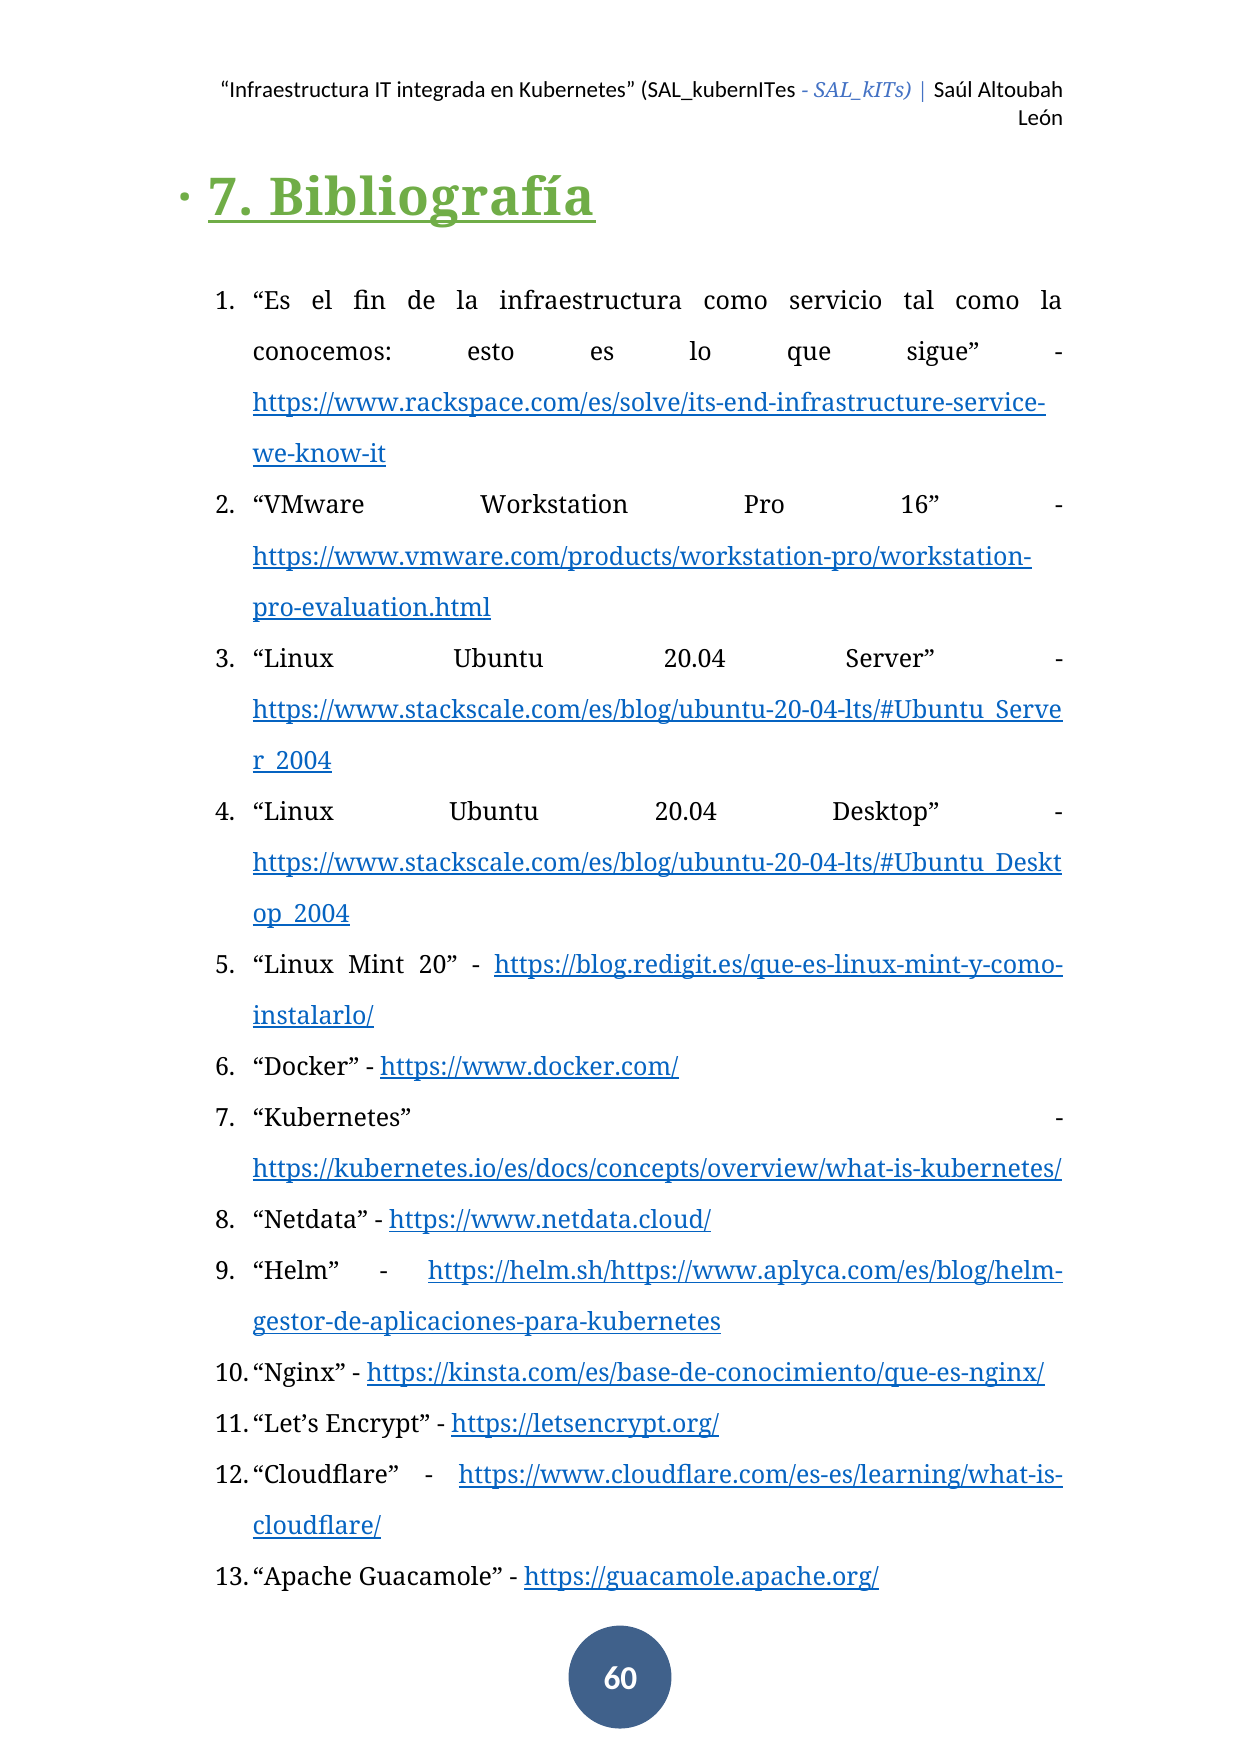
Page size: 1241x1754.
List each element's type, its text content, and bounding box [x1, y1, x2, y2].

list “Netdata” - https://www.netdata.cloud/ [215, 1202, 1063, 1236]
text · 7. Bibliografía [177, 160, 1063, 231]
list “Helm” - https://helm.sh/https://www.aplyca.com/es/blog/helm-gestor-de-aplicaciones-para-kubernetes [215, 1253, 1063, 1338]
list “Nginx” - https://kinsta.com/es/base-de-conocimiento/que-es-nginx/ [215, 1355, 1063, 1389]
list “Es el fin de la infraestructura como servicio tal como la conocemos: esto es lo que sigue” - https://www.rackspace.com/es/solve/its-end-infrastructure-service-we-know-it [215, 283, 1063, 470]
list “Let’s Encrypt” - https://letsencrypt.org/ [215, 1406, 1063, 1440]
list “Linux Ubuntu 20.04 Server” - https://www.stackscale.com/es/blog/ubuntu-20-04-lts/#Ubuntu_Server_2004 [215, 640, 1063, 776]
list “Linux Mint 20” - https://blog.redigit.es/que-es-linux-mint-y-como-instalarlo/ [215, 946, 1063, 1032]
list “Docker” - https://www.docker.com/ [215, 1048, 1063, 1083]
list “VMware Workstation Pro 16” - https://www.vmware.com/products/workstation-pro/workstation-pro-evaluation.html [215, 487, 1063, 623]
list “Linux Ubuntu 20.04 Desktop” - https://www.stackscale.com/es/blog/ubuntu-20-04-lts/#Ubuntu_Desktop_2004 [215, 793, 1063, 929]
list “Apache Guacamole” - https://guacamole.apache.org/ [215, 1559, 1063, 1593]
list “Kubernetes” - https://kubernetes.io/es/docs/concepts/overview/what-is-kubernetes/ [215, 1099, 1063, 1185]
list “Cloudflare” - https://www.cloudflare.com/es-es/learning/what-is-cloudflare/ [215, 1457, 1063, 1542]
